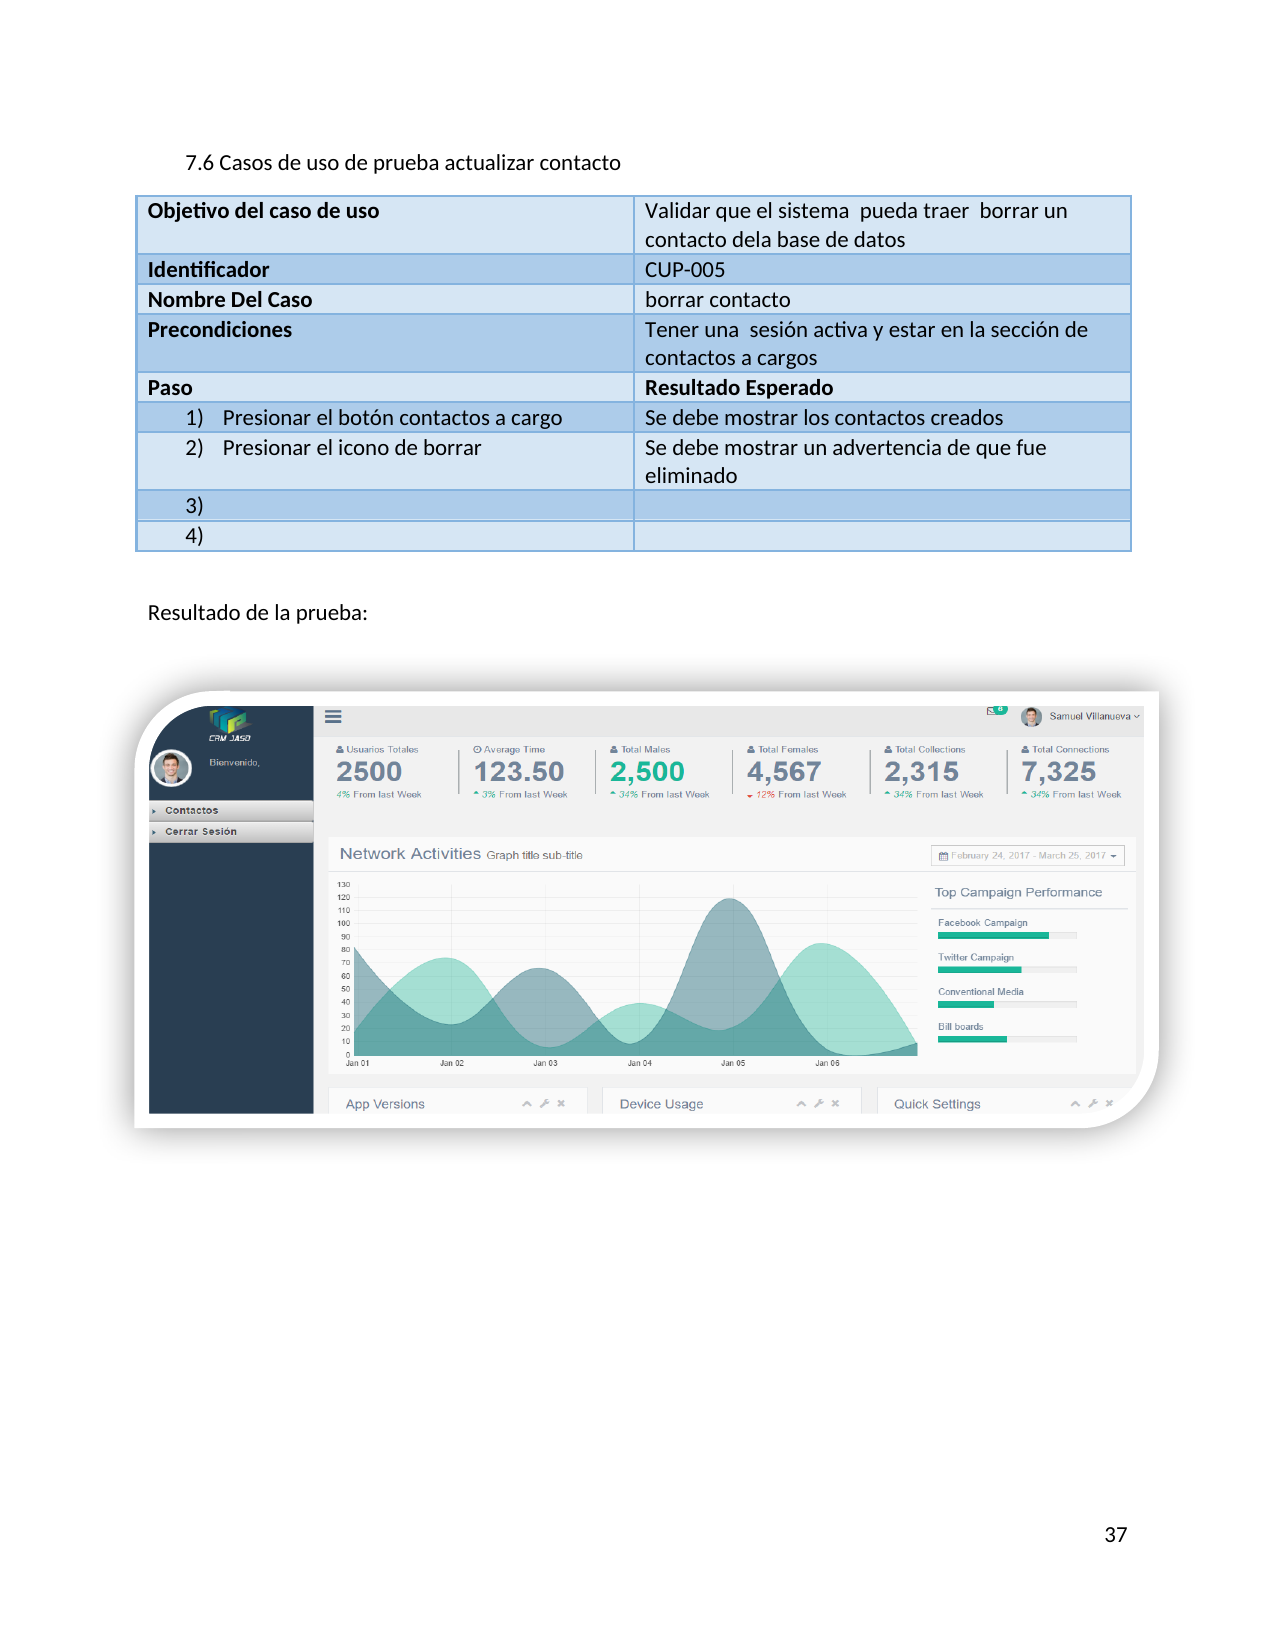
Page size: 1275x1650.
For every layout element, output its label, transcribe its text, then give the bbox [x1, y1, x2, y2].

table_cell Presionar el botón contactos a cargo [138, 403, 633, 431]
table_cell Precondiciones [138, 315, 633, 371]
table_cell borrar contacto [635, 285, 1130, 313]
table_cell [635, 491, 1130, 519]
table_cell [138, 491, 633, 519]
table_cell Nombre Del Caso [138, 285, 633, 313]
text 7.6 Casos de uso de prueba actualizar contacto [185, 148, 1127, 176]
table_cell Se debe mostrar los contactos creados [635, 403, 1130, 431]
picture [150, 706, 1144, 1113]
table_cell Identificador [138, 255, 633, 283]
table_cell Resultado Esperado [635, 373, 1130, 401]
table_header Objetivo del caso de uso [138, 197, 633, 253]
table_cell Paso [138, 373, 633, 401]
table_cell [138, 522, 633, 549]
table_cell Presionar el icono de borrar [138, 433, 633, 489]
table_cell [635, 522, 1130, 549]
table_header Validar que el sistema pueda traer borrar un contacto dela base de datos [635, 197, 1130, 253]
table_cell Tener una sesión activa y estar en la sección de contactos a cargos [635, 315, 1130, 371]
table_cell Se debe mostrar un advertencia de que fue eliminado [635, 433, 1130, 489]
text Resultado de la prueba: [148, 598, 1127, 627]
table_cell CUP-005 [635, 255, 1130, 283]
